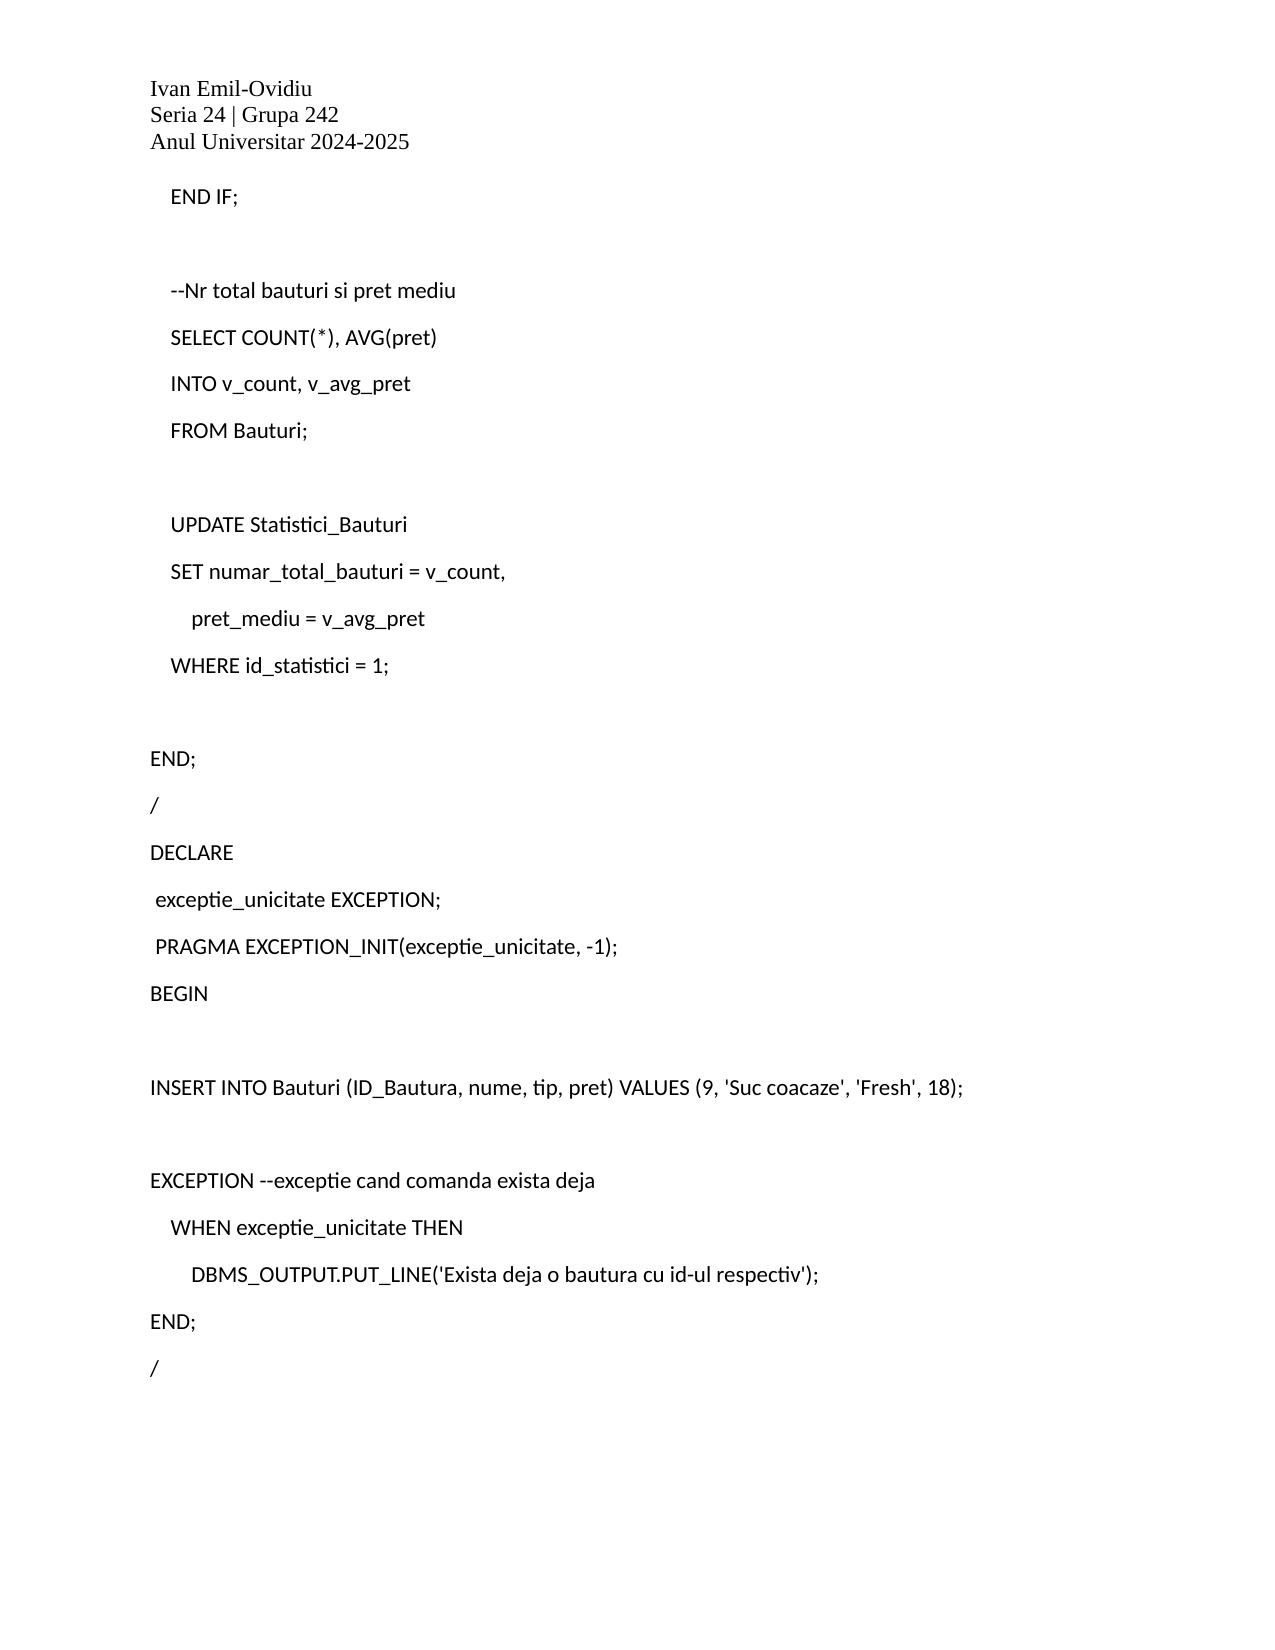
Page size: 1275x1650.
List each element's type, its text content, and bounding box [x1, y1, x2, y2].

text END IF; [150, 182, 1125, 210]
text END; [150, 744, 1125, 773]
text SELECT COUNT(*), AVG(pret) [150, 323, 1125, 351]
text FROM Bauturi; [150, 416, 1125, 444]
text INSERT INTO Bauturi (ID_Bautura, nume, tip, pret) VALUES (9, 'Suc coacaze', 'Fresh', 18); [150, 1073, 1125, 1101]
text WHERE id_statistici = 1; [150, 651, 1125, 679]
text exceptie_unicitate EXCEPTION; [150, 885, 1125, 913]
text PRAGMA EXCEPTION_INIT(exceptie_unicitate, -1); [150, 932, 1125, 960]
text / [150, 1354, 1125, 1382]
text END; [150, 1307, 1125, 1335]
text DBMS_OUTPUT.PUT_LINE('Exista deja o bautura cu id-ul respectiv'); [150, 1260, 1125, 1288]
text --Nr total bauturi si pret mediu [150, 276, 1125, 304]
text WHEN exceptie_unicitate THEN [150, 1213, 1125, 1241]
text EXCEPTION --exceptie cand comanda exista deja [150, 1166, 1125, 1194]
text / [150, 791, 1125, 819]
text DECLARE [150, 838, 1125, 866]
text pret_mediu = v_avg_pret [150, 604, 1125, 632]
text INTO v_count, v_avg_pret [150, 369, 1125, 398]
text BEGIN [150, 979, 1125, 1007]
text UPDATE Statistici_Bauturi [150, 510, 1125, 538]
text SET numar_total_bauturi = v_count, [150, 557, 1125, 585]
